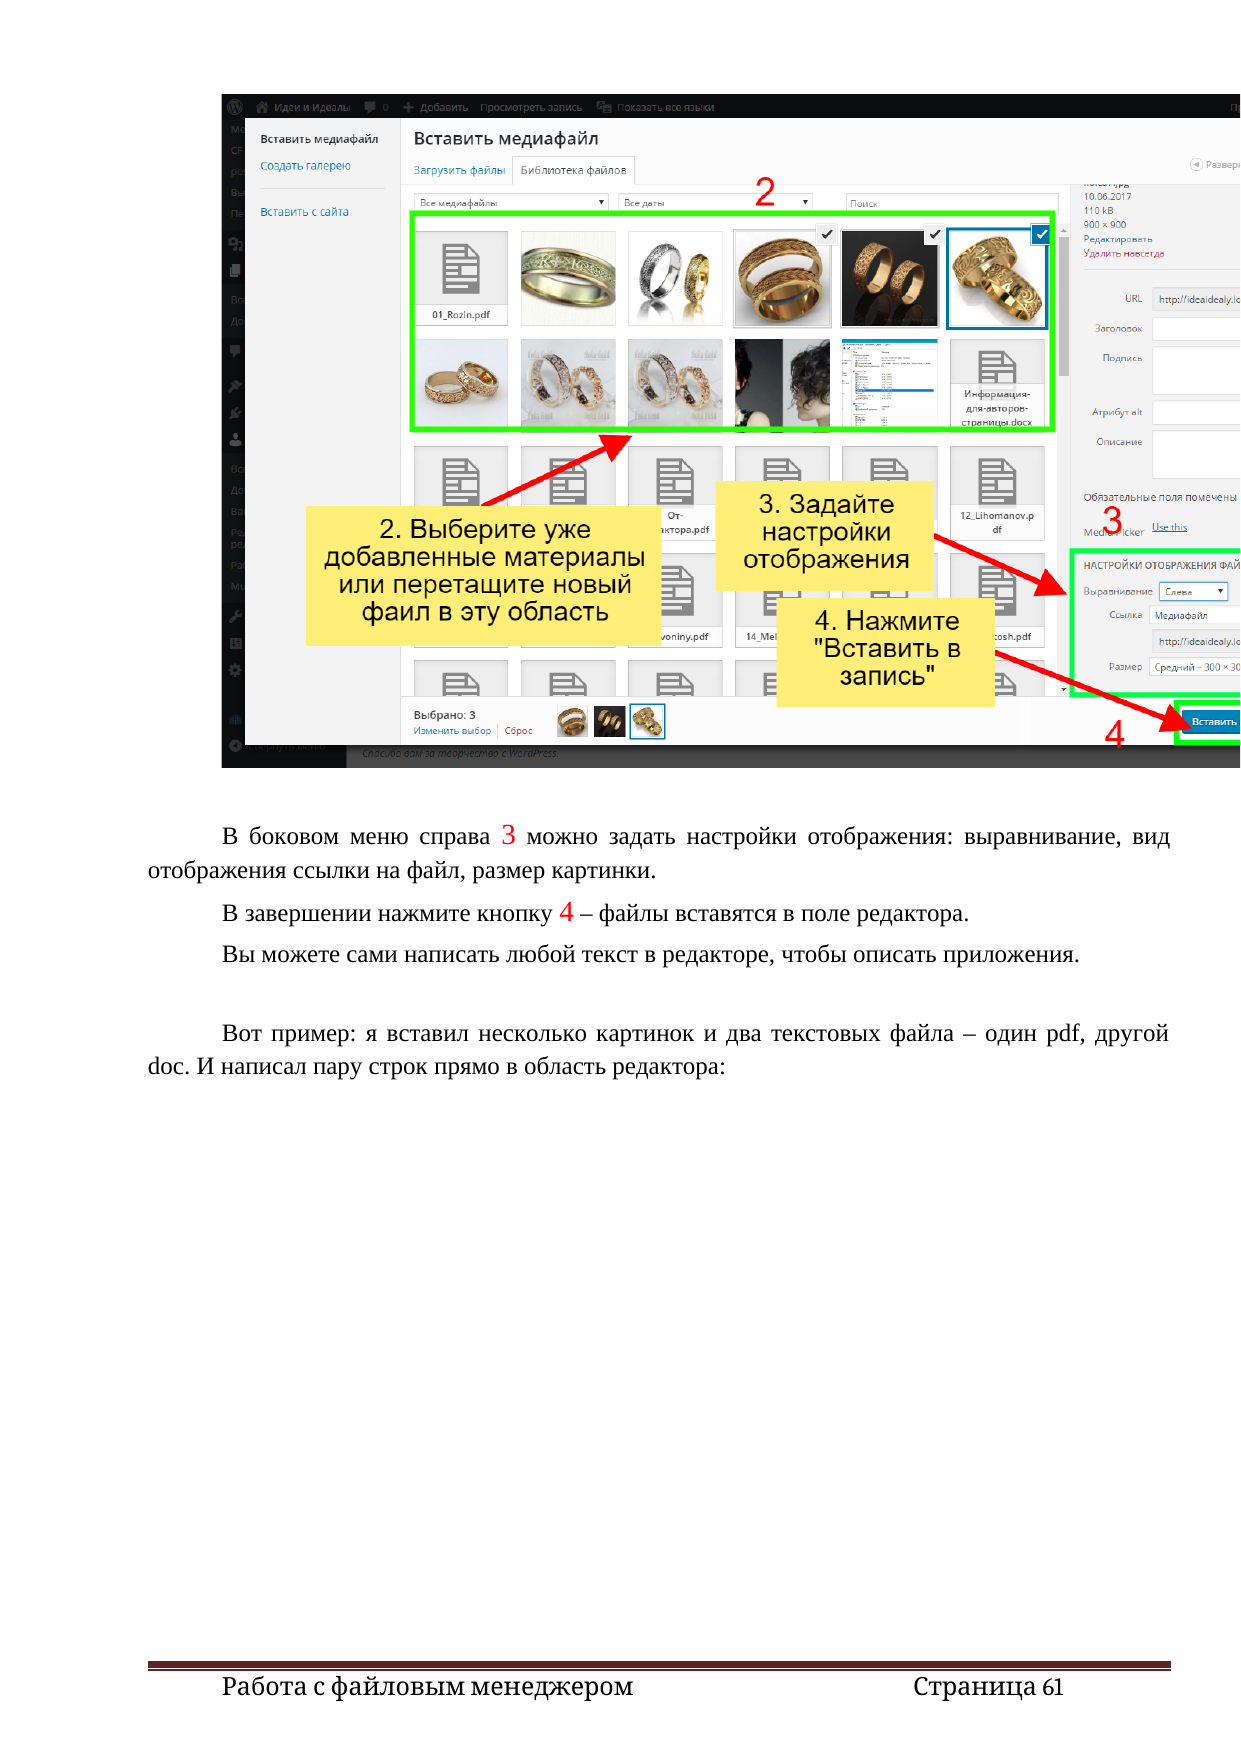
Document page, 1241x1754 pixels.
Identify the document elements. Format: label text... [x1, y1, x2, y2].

text В боковом меню справа 3 можно задать настройки отображения: выравнивание, вид отображения ссылки на файл, размер картинки. [148, 817, 1171, 884]
picture [221, 94, 1241, 768]
text Вы можете сами написать любой текст в редакторе, чтобы описать приложения. [148, 939, 1171, 968]
text Вот пример: я вставил несколько картинок и два текстовых файла – один pdf, другой doc. И написал пару строк прямо в область редактора: [148, 1018, 1171, 1079]
text В завершении нажмите кнопку 4 – файлы вставятся в поле редактора. [148, 894, 1171, 928]
